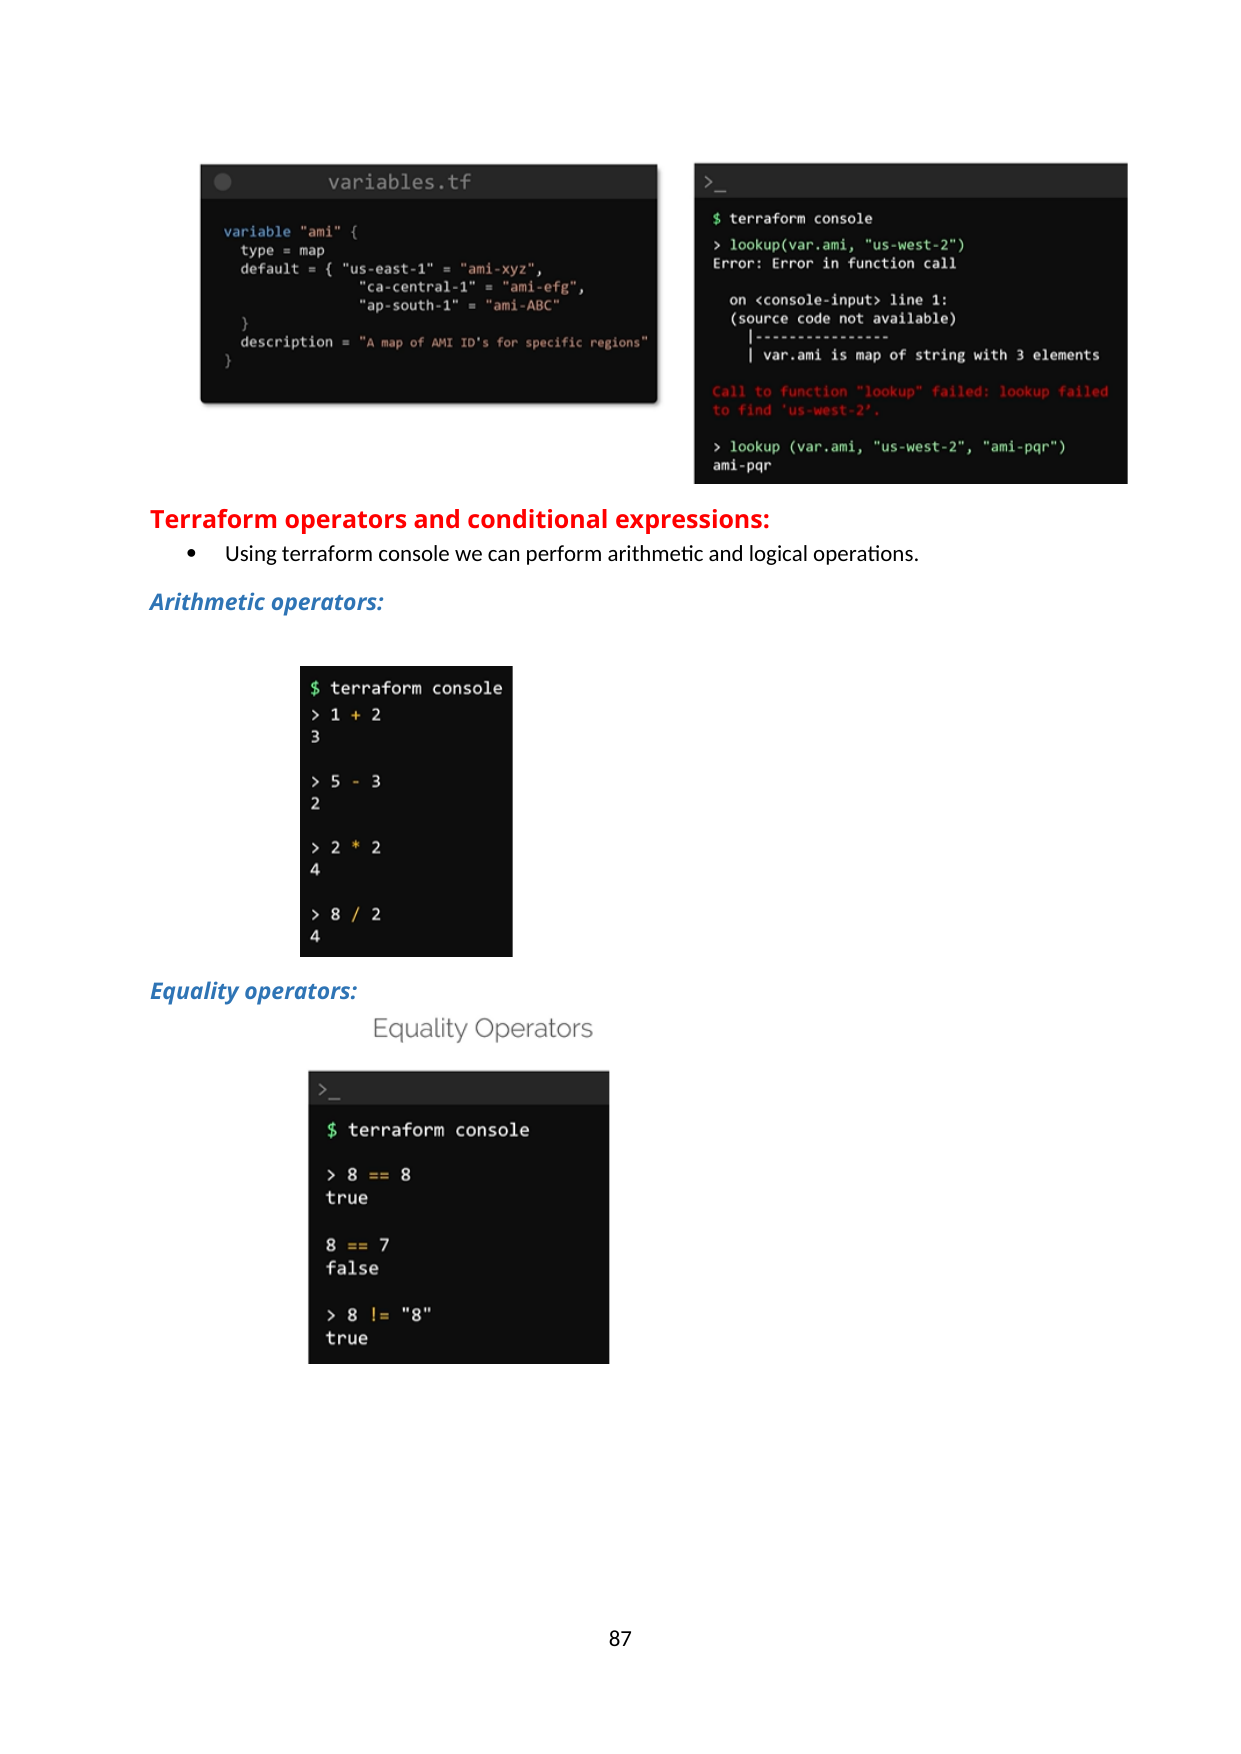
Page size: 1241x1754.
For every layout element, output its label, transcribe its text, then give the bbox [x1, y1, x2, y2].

subtitle Terraform operators and conditional expressions: [150, 502, 1090, 536]
subtitle Arithmetic operators: [150, 586, 1090, 617]
picture [300, 1009, 610, 1364]
subtitle Equality operators: [150, 975, 1090, 1007]
picture [187, 150, 1128, 484]
list Using terraform console we can perform arithmetic and logical operations. [187, 539, 1090, 567]
picture [300, 666, 513, 957]
